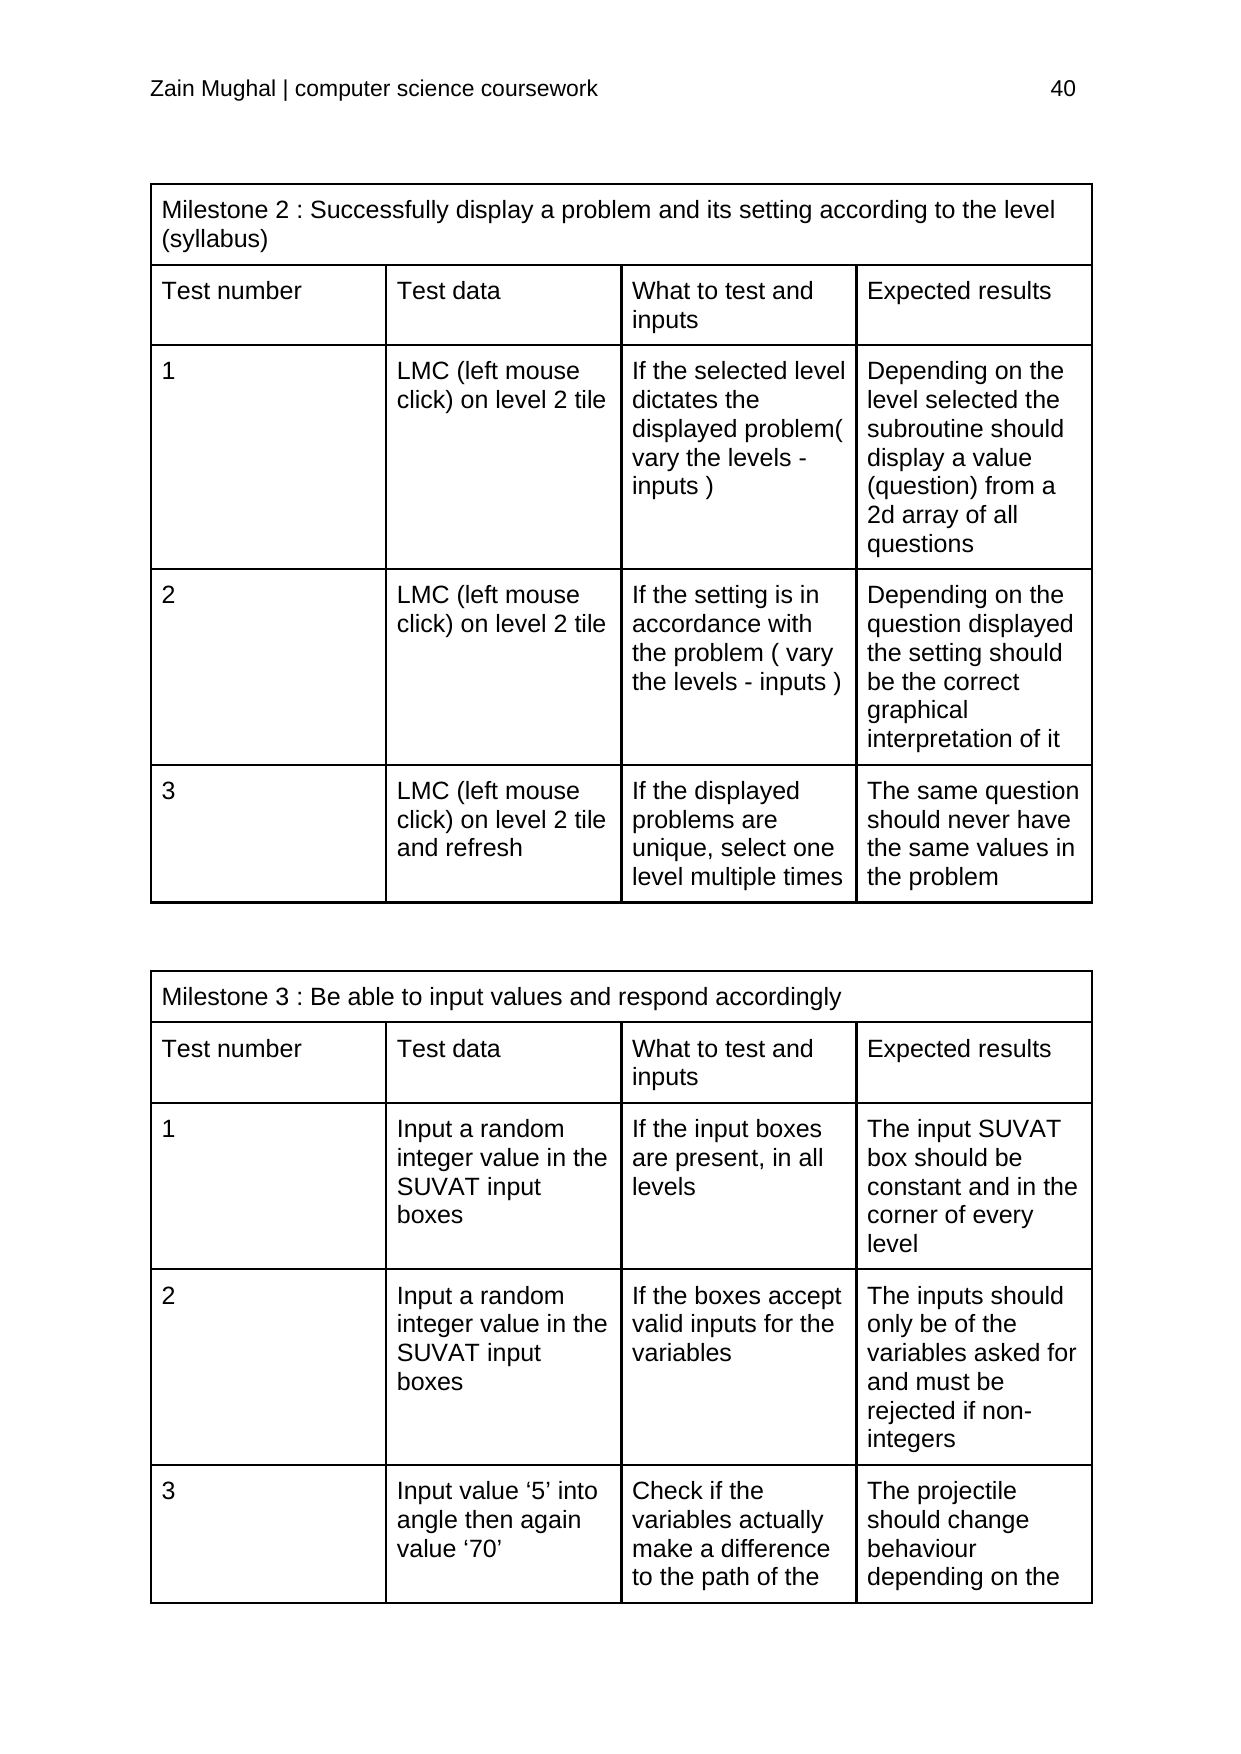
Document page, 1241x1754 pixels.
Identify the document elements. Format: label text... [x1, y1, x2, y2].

table_cell If the displayed problems are unique, select one level multiple times [623, 766, 855, 901]
table_cell Input a random integer value in the SUVAT input boxes [387, 1270, 620, 1464]
table_cell 3 [152, 766, 385, 901]
table_cell Test data [387, 1023, 620, 1102]
table_cell What to test and inputs [623, 266, 855, 344]
table_cell LMC (left mouse click) on level 2 tile [387, 570, 620, 763]
table_cell LMC (left mouse click) on level 2 tile and refresh [387, 766, 620, 901]
table_cell The input SUVAT box should be constant and in the corner of every level [858, 1104, 1091, 1268]
table_cell 1 [152, 1104, 385, 1268]
table_cell What to test and inputs [623, 1023, 855, 1102]
table_cell The same question should never have the same values in the problem [858, 766, 1091, 901]
table_cell If the selected level dictates the displayed problem( vary the levels - inputs ) [623, 346, 855, 568]
table_cell Depending on the level selected the subroutine should display a value (question) from a 2d array of all questions [858, 346, 1091, 568]
table_cell If the setting is in accordance with the problem ( vary the levels - inputs ) [623, 570, 855, 763]
table_cell 1 [152, 346, 385, 568]
table_cell If the input boxes are present, in all levels [623, 1104, 855, 1268]
table_cell 3 [152, 1466, 385, 1602]
table_cell 2 [152, 570, 385, 763]
table_cell Depending on the question displayed the setting should be the correct graphical interpretation of it [858, 570, 1091, 763]
table_cell Test number [152, 266, 385, 344]
table_cell Expected results [858, 266, 1091, 344]
table_cell The inputs should only be of the variables asked for and must be rejected if non-integers [858, 1270, 1091, 1464]
table_cell Input a random integer value in the SUVAT input boxes [387, 1104, 620, 1268]
table_cell Test data [387, 266, 620, 344]
table_header Milestone 2 : Successfully display a problem and its setting according to the level (syllabus) [152, 185, 1091, 263]
table_cell If the boxes accept valid inputs for the variables [623, 1270, 855, 1464]
table_cell Expected results [858, 1023, 1091, 1102]
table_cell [623, 1466, 855, 1602]
table_cell LMC (left mouse click) on level 2 tile [387, 346, 620, 568]
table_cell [858, 1466, 1091, 1602]
table_cell 2 [152, 1270, 385, 1464]
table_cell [387, 1466, 620, 1602]
table_cell Test number [152, 1023, 385, 1102]
table_header Milestone 3 : Be able to input values and respond accordingly [152, 972, 1091, 1021]
